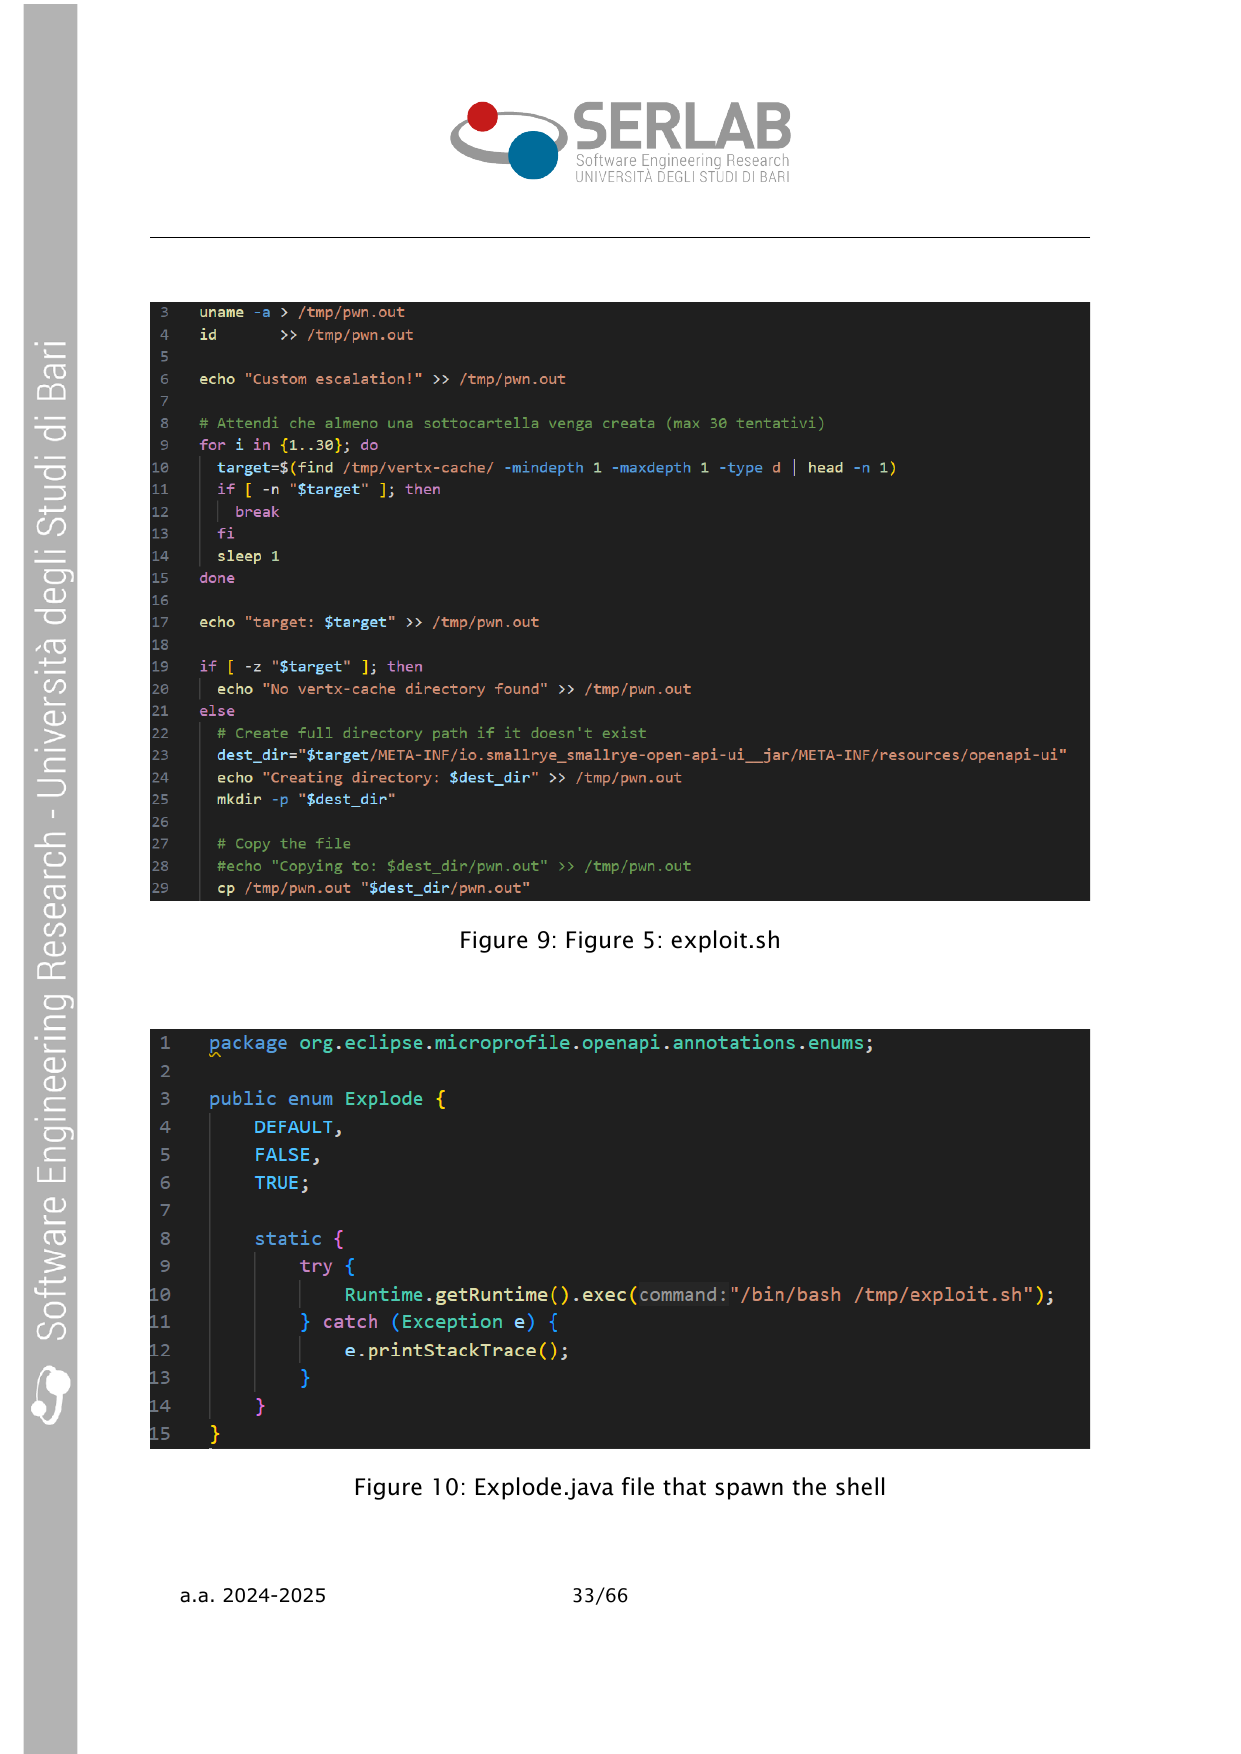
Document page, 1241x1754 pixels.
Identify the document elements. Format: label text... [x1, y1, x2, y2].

text Figure 10: Explode.java file that spawn the shell [150, 1473, 1090, 1501]
picture [150, 302, 1091, 901]
picture [446, 100, 794, 184]
text Figure 9: Figure 5: exploit.sh [150, 926, 1090, 953]
picture [23, 4, 78, 1754]
picture [150, 1029, 1091, 1449]
